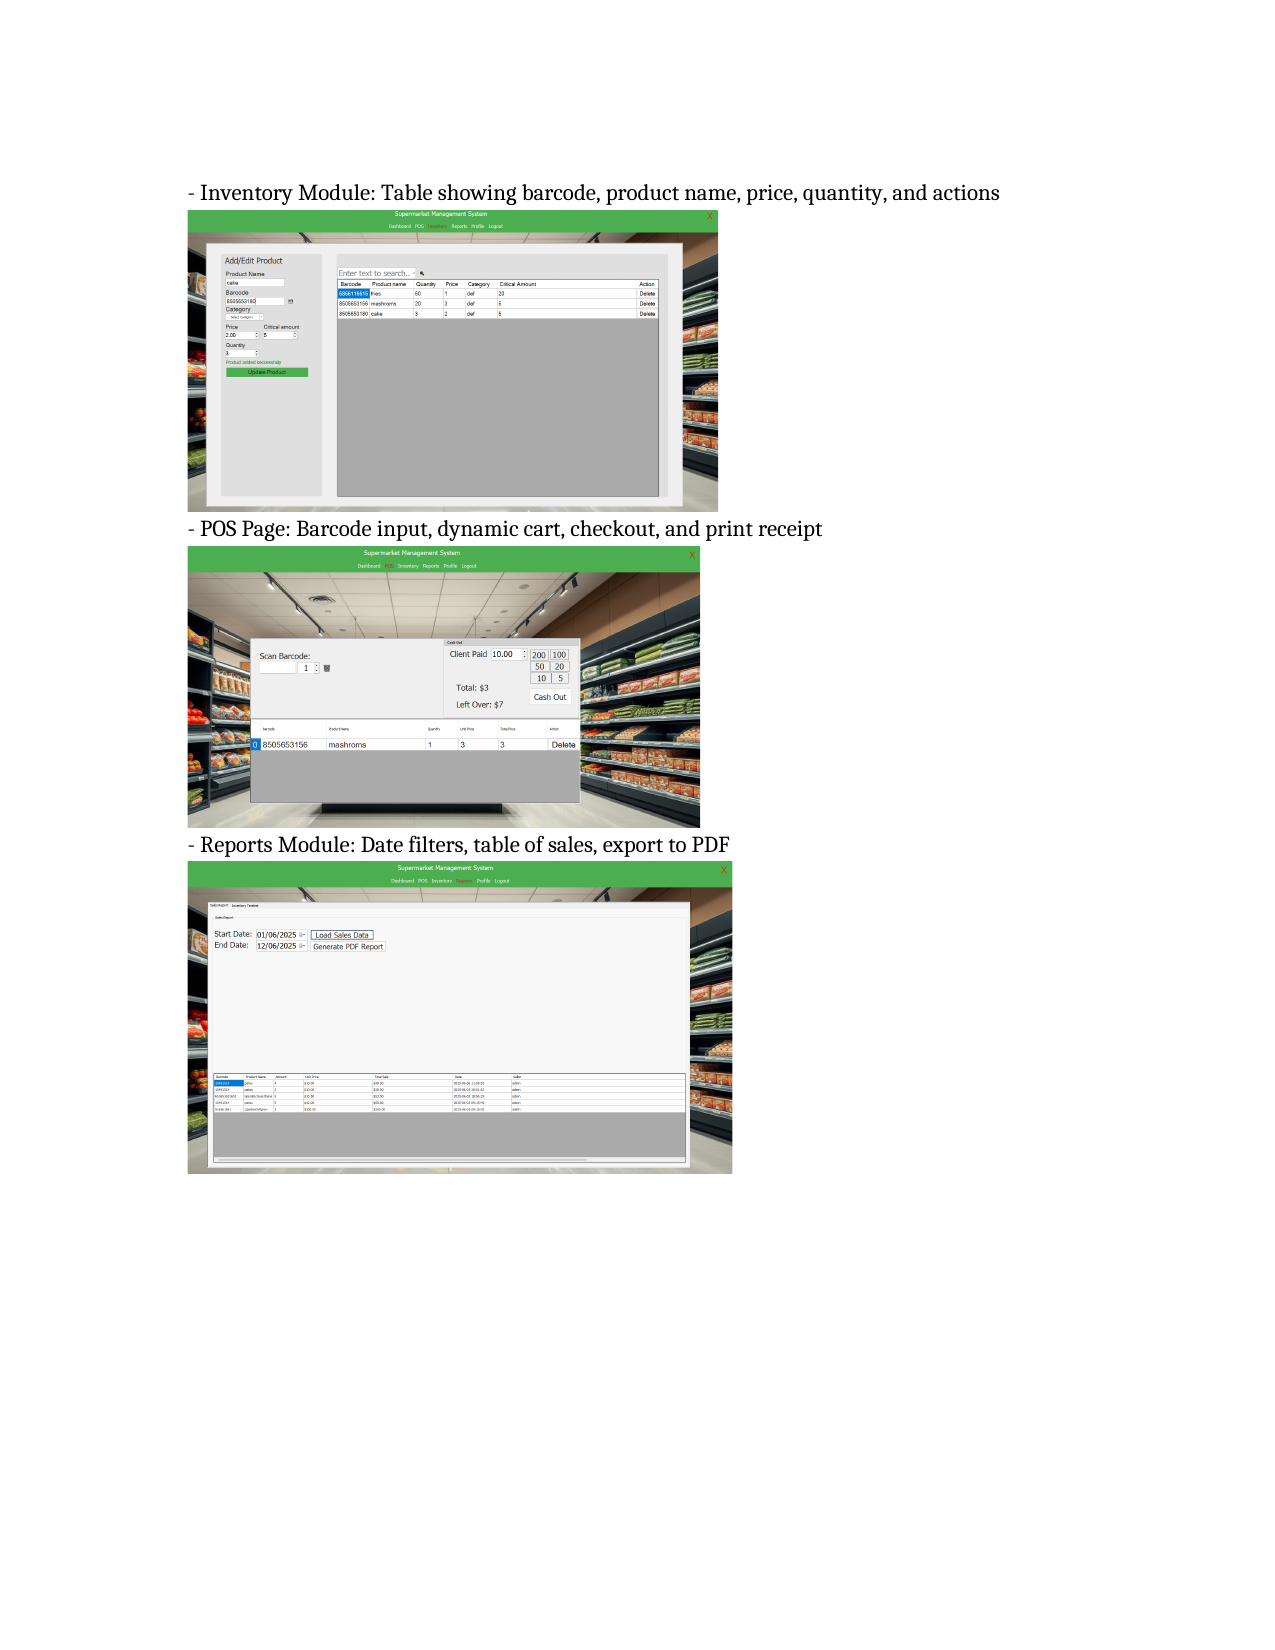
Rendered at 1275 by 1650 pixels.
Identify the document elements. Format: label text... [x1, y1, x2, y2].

picture [187, 861, 733, 1174]
picture [187, 546, 701, 828]
picture [187, 210, 719, 512]
